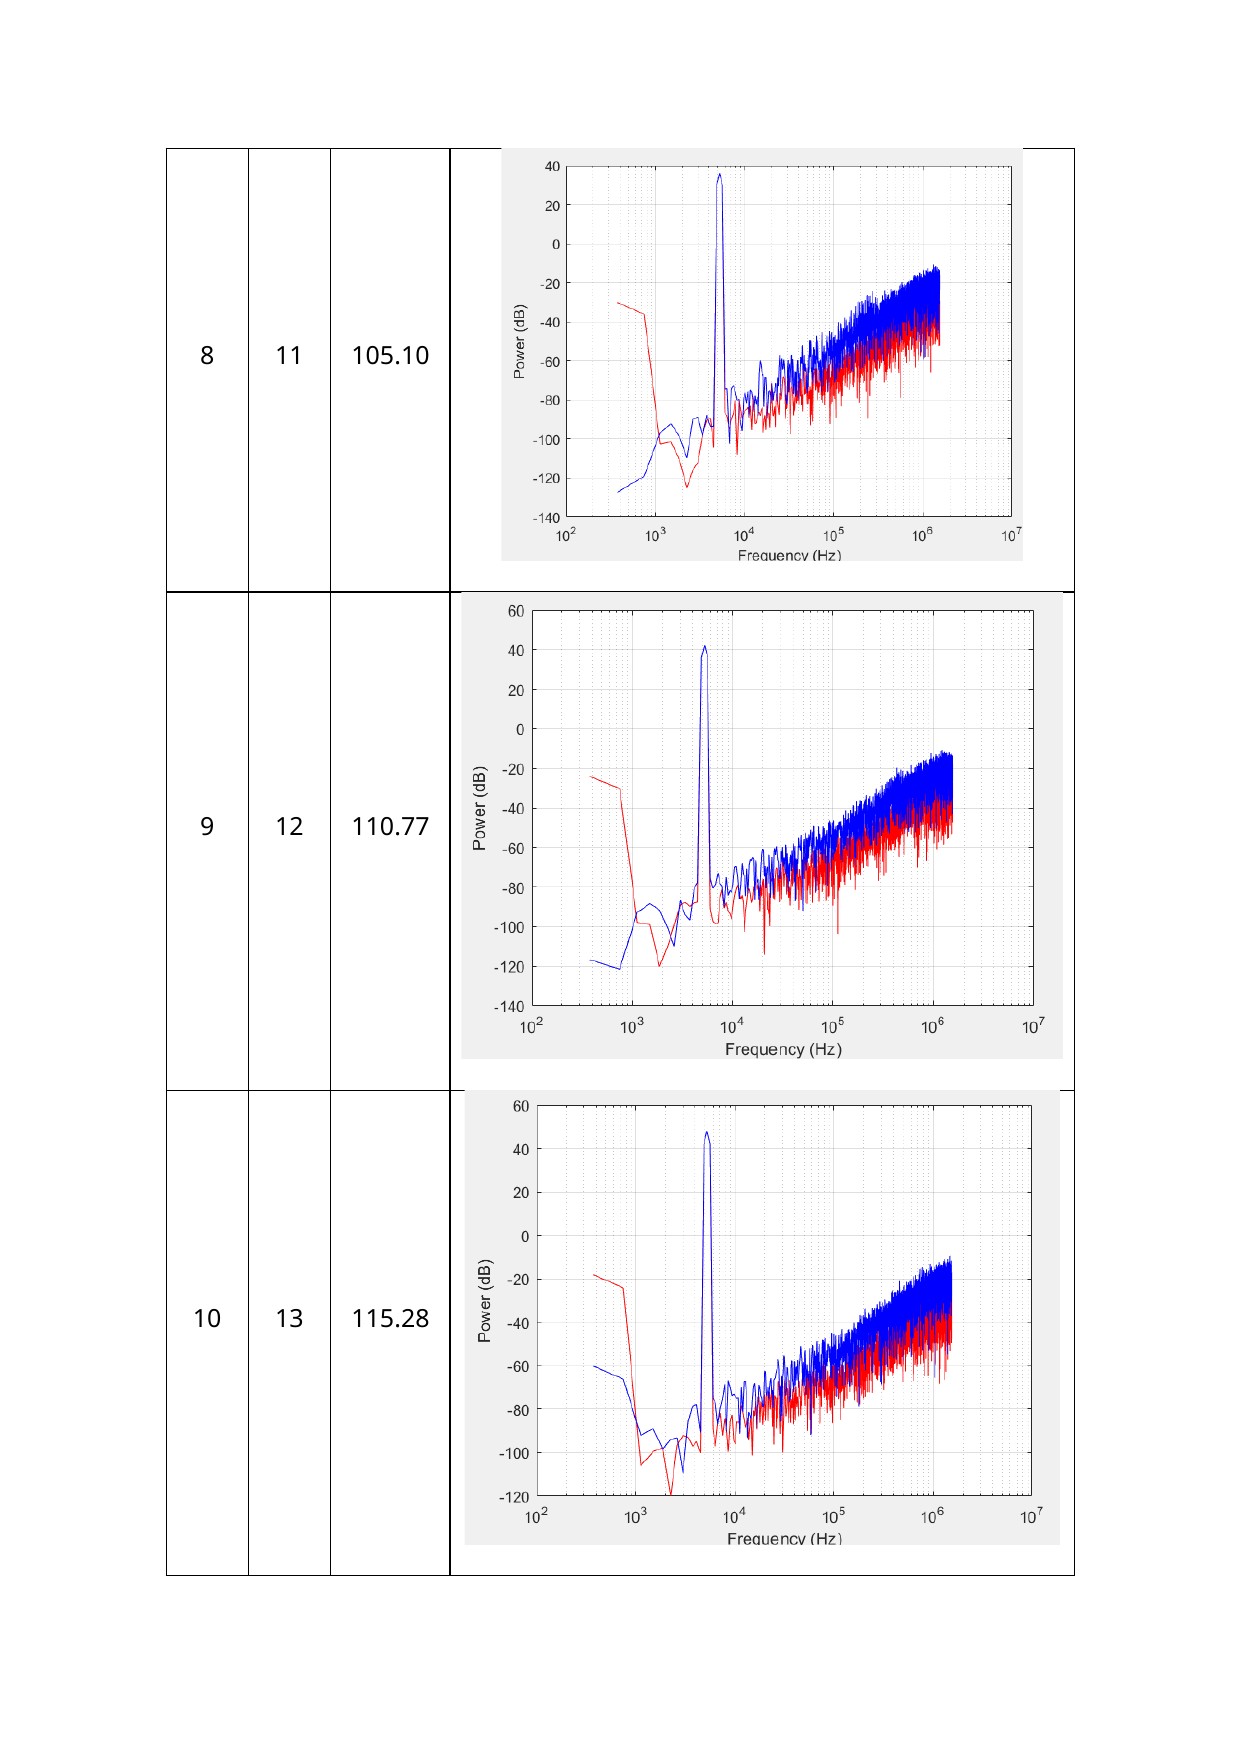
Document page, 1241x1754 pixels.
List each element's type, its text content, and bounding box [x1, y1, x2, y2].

table_cell [451, 1091, 1074, 1575]
picture [464, 1090, 1060, 1545]
table_cell 105.10 [331, 149, 449, 591]
table_cell 9 [167, 593, 248, 1089]
table_cell 13 [249, 1091, 330, 1575]
table_cell [451, 149, 1074, 591]
table_cell 115.28 [331, 1091, 449, 1575]
table_cell 11 [249, 149, 330, 591]
table_cell 110.77 [331, 593, 449, 1089]
table_cell 12 [249, 593, 330, 1089]
table_cell [451, 593, 1074, 1089]
table_cell 8 [167, 149, 248, 591]
picture [461, 592, 1063, 1059]
picture [501, 148, 1023, 561]
table_cell 10 [167, 1091, 248, 1575]
